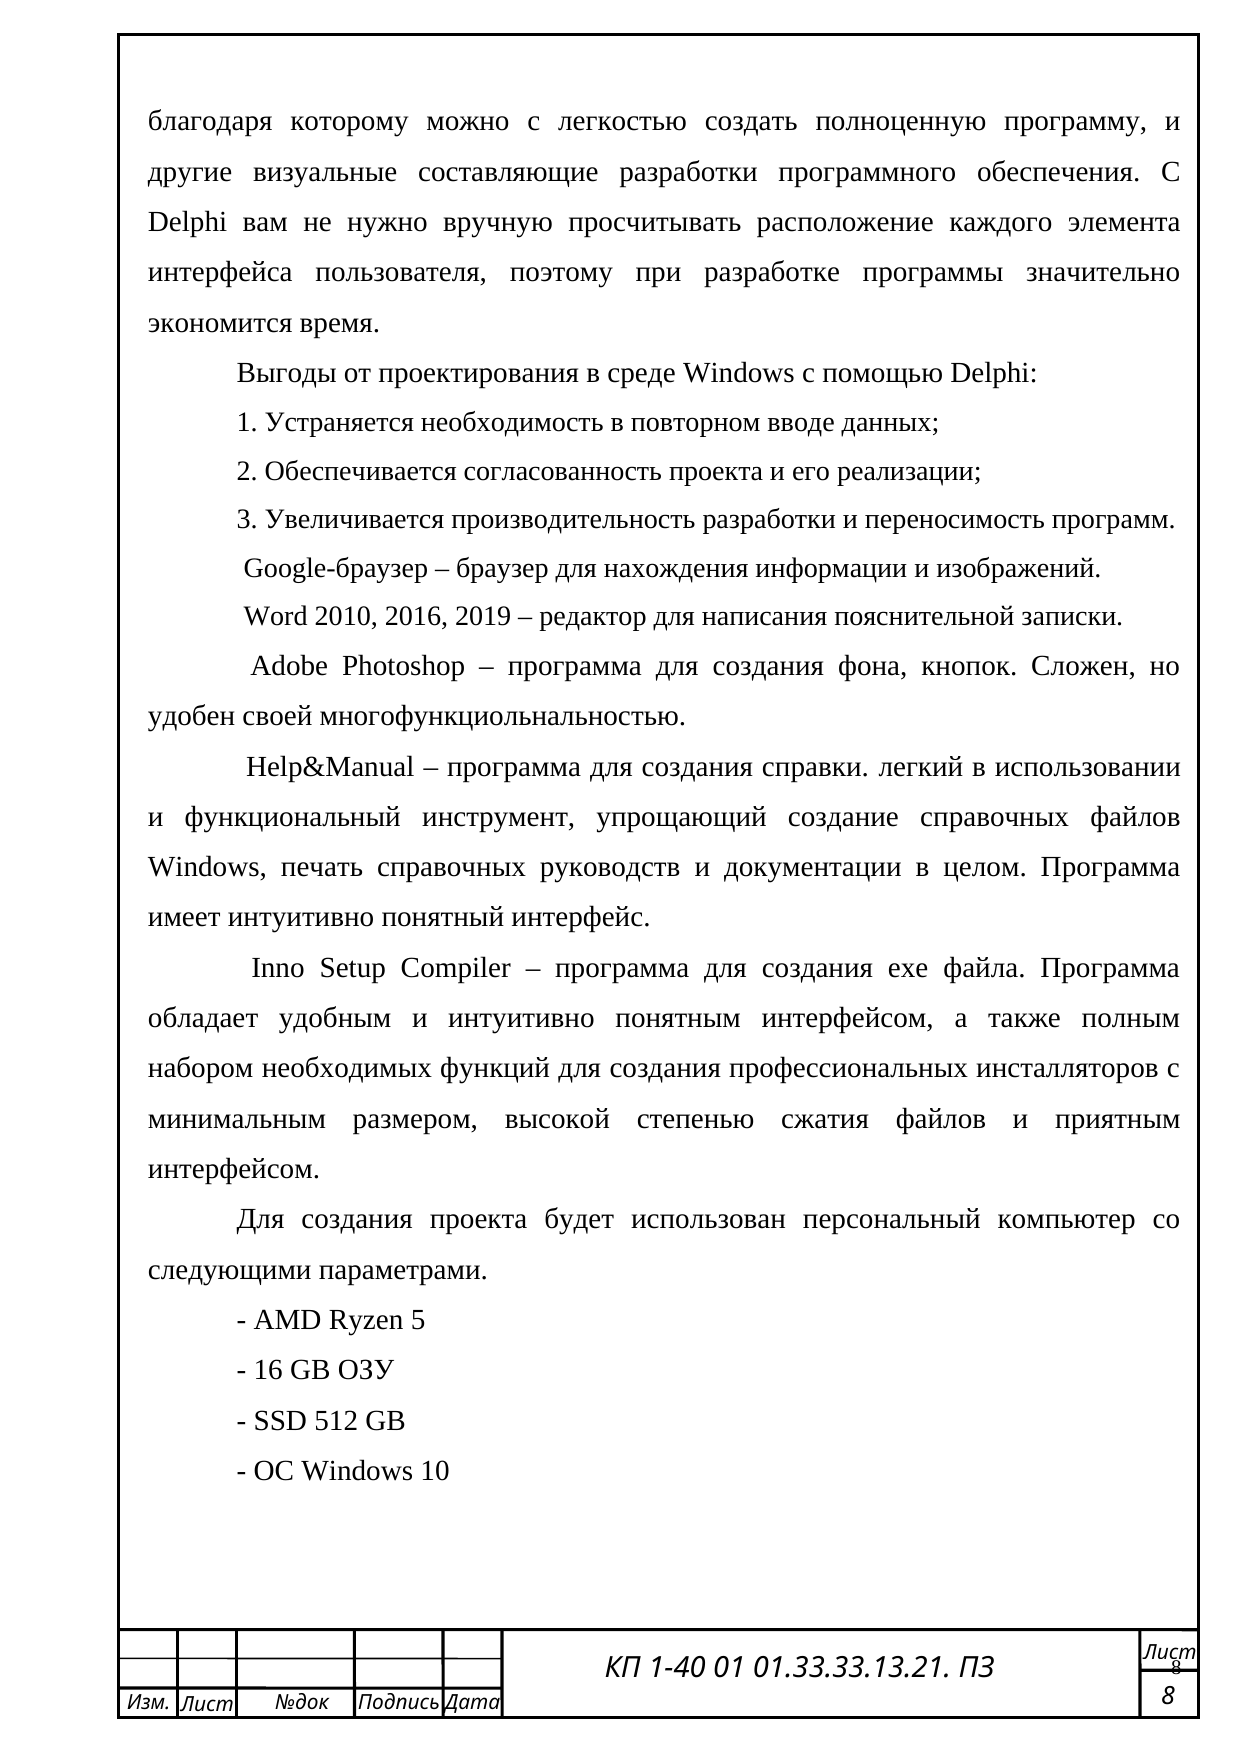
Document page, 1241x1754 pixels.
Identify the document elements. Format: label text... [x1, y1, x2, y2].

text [148, 103, 1181, 338]
text 3. Увеличивается производительность разработки и переносимость программ. [148, 502, 1181, 535]
text Google-браузер – браузер для нахождения информации и изображений. [148, 551, 1181, 583]
list Help&Manual – программа для создания справки. легкий в использовании и функциональный инструмент, упрощающий создание справочных файлов Windows, печать справочных руководств и документации в целом. Программа имеет интуитивно понятный интерфейс. [148, 749, 1181, 933]
text Выгоды от проектирования в среде Windows с помощью Delphi: [148, 355, 1181, 388]
text 2. Обеспечивается согласованность проекта и его реализации; [148, 454, 1181, 486]
text - SSD 512 GB [148, 1403, 1181, 1436]
text - AMD Ryzen 5 [148, 1302, 1181, 1336]
text Для создания проекта будет использован персональный компьютер со следующими параметрами. [148, 1201, 1181, 1285]
text Adobe Photoshop – программа для создания фона, кнопок. Сложен, но удобен своей многофункциольнальностью. [148, 648, 1181, 732]
text - OC Windows 10 [148, 1453, 1181, 1487]
text - 16 GB ОЗУ [148, 1352, 1181, 1386]
text 1. Устраняется необходимость в повторном вводе данных; [148, 405, 1181, 438]
text Inno Setup Compiler – программа для создания exe файла. Программа обладает удобным и интуитивно понятным интерфейсом, а также полным набором необходимых функций для создания профессиональных инсталляторов с минимальным размером, высокой степенью сжатия файлов и приятным интерфейсом. [148, 950, 1181, 1185]
text Word 2010, 2016, 2019 – редактор для написания пояснительной записки. [148, 599, 1181, 632]
